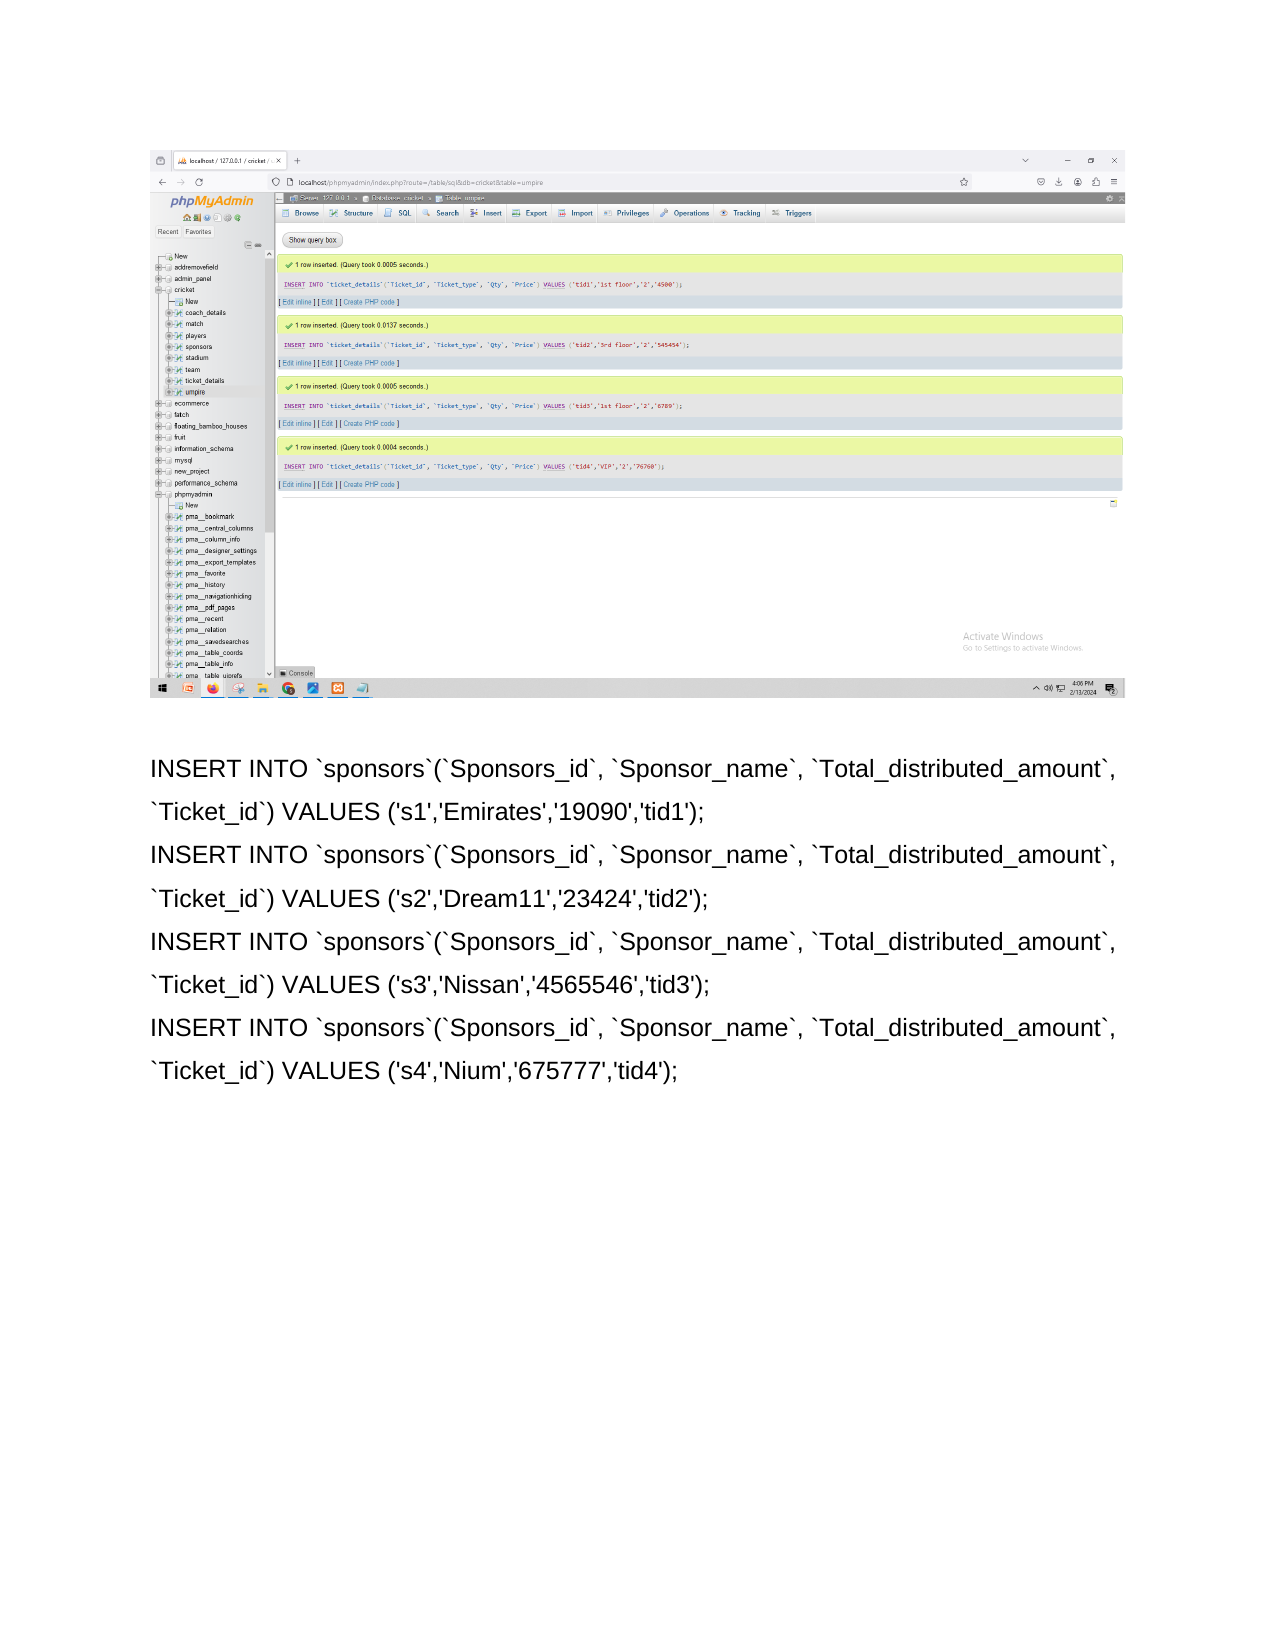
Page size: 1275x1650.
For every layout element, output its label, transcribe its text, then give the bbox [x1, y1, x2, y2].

text INSERT INTO `sponsors`(`Sponsors_id`, `Sponsor_name`, `Total_distributed_amount`, `Ticket_id`) VALUES ('s3','Nissan','4565546','tid3'); [150, 927, 1125, 998]
text INSERT INTO `sponsors`(`Sponsors_id`, `Sponsor_name`, `Total_distributed_amount`, `Ticket_id`) VALUES ('s4','Nium','675777','tid4'); [150, 1013, 1125, 1085]
text INSERT INTO `sponsors`(`Sponsors_id`, `Sponsor_name`, `Total_distributed_amount`, `Ticket_id`) VALUES ('s1','Emirates','19090','tid1'); [150, 754, 1125, 826]
picture [150, 150, 1125, 698]
text INSERT INTO `sponsors`(`Sponsors_id`, `Sponsor_name`, `Total_distributed_amount`, `Ticket_id`) VALUES ('s2','Dream11','23424','tid2'); [150, 840, 1125, 912]
